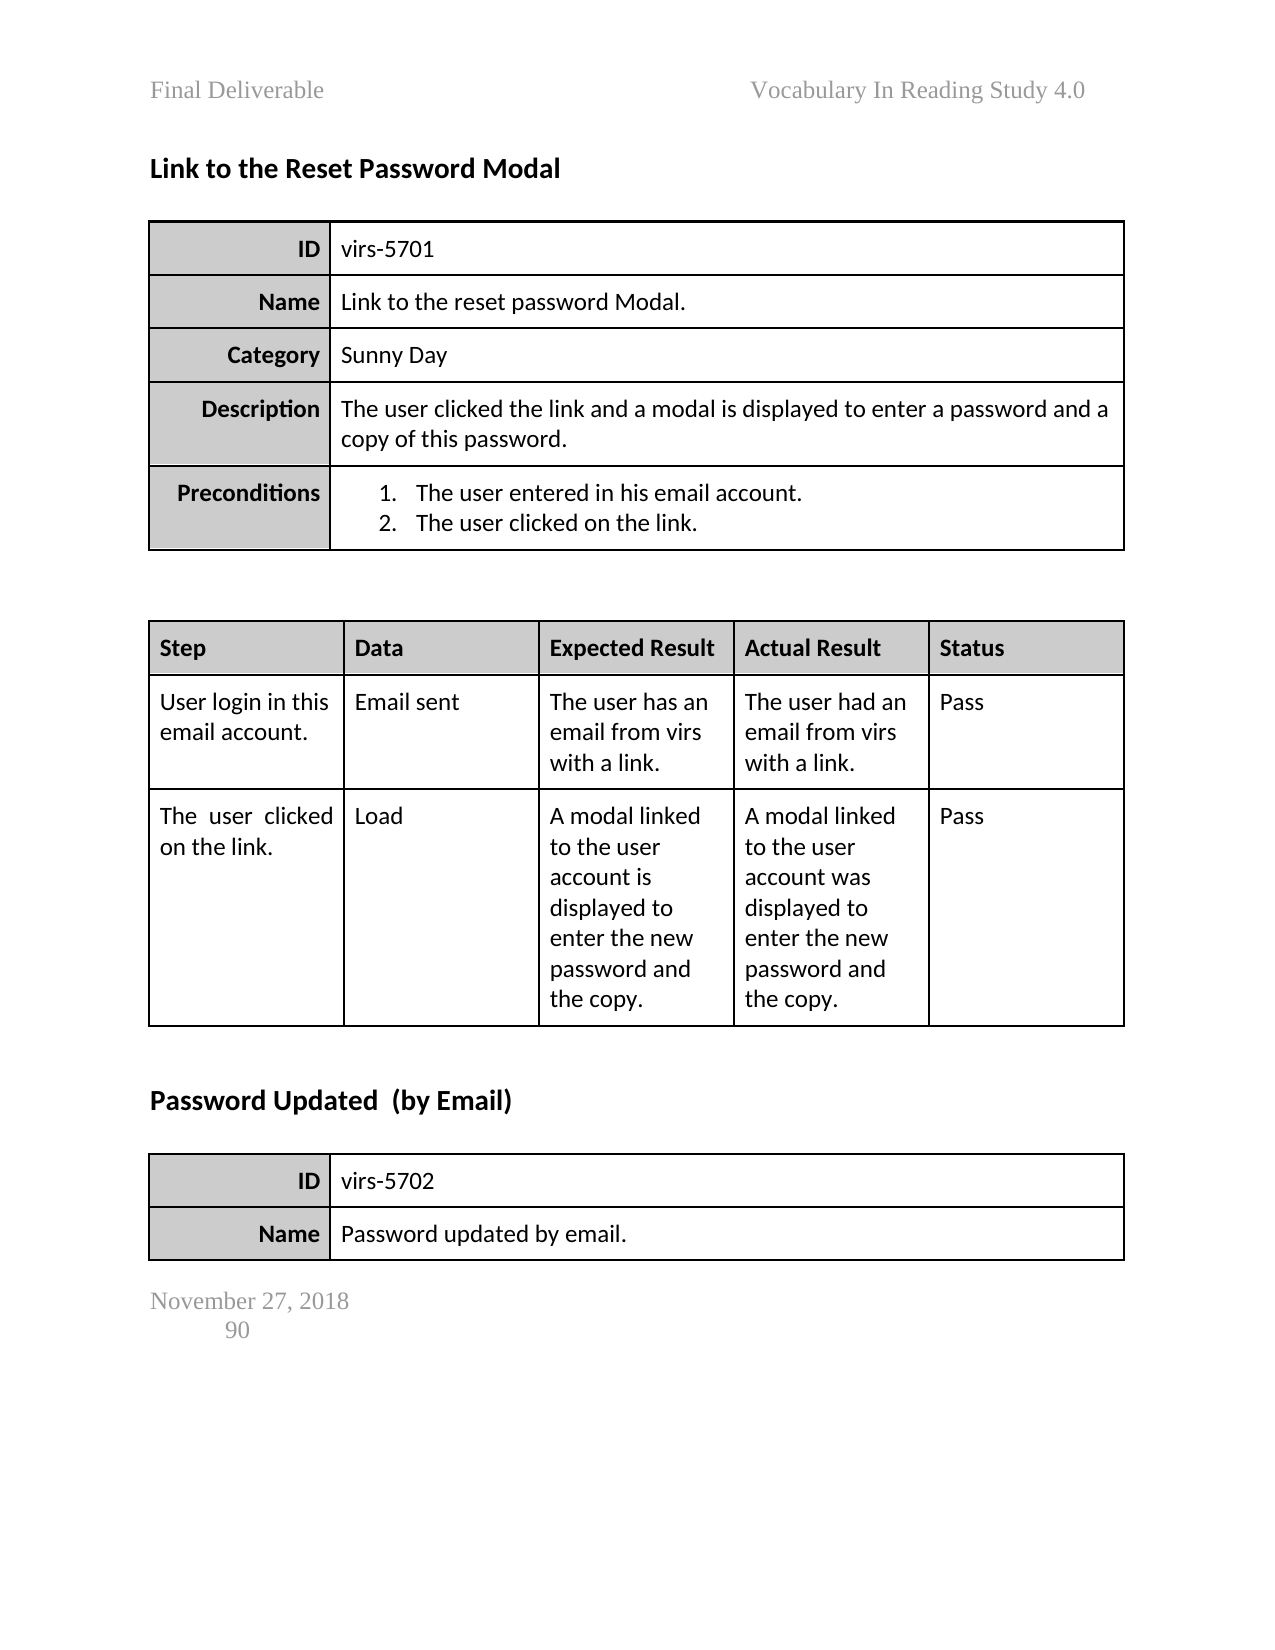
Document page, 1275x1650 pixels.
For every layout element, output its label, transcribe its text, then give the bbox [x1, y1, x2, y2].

table_cell Password updated by email. [331, 1208, 1123, 1259]
table_cell Pass [930, 676, 1123, 788]
table_header virs-5702 [331, 1155, 1123, 1206]
table_cell A modal linked to the user account was displayed to enter the new password and the copy. [735, 790, 928, 1024]
table_header Status [930, 622, 1123, 673]
table_cell Preconditions [150, 467, 329, 548]
table_cell A modal linked to the user account is displayed to enter the new password and the copy. [540, 790, 733, 1024]
table_cell Name [150, 1208, 329, 1259]
table_cell User login in this email account. [150, 676, 343, 788]
table_cell Description [150, 383, 329, 464]
table_cell The user entered in his email account. The user clicked on the link. [331, 467, 1123, 548]
table_cell Pass [930, 790, 1123, 1024]
table_cell Name [150, 276, 329, 327]
table_cell The user clicked the link and a modal is displayed to enter a password and a copy of this password. [331, 383, 1123, 464]
subtitle Link to the Reset Password Modal [150, 150, 1125, 186]
table_cell Sunny Day [331, 329, 1123, 381]
table_cell The user clicked on the link. [150, 790, 343, 1024]
table_header virs-5701 [331, 223, 1123, 274]
table_header ID [150, 223, 329, 274]
table_cell Link to the reset password Modal. [331, 276, 1123, 327]
table_header ID [150, 1155, 329, 1206]
table_cell Load [345, 790, 538, 1024]
table_cell The user had an email from virs with a link. [735, 676, 928, 788]
table_header Data [345, 622, 538, 673]
table_header Actual Result [735, 622, 928, 673]
table_header Expected Result [540, 622, 733, 673]
table_header Step [150, 622, 343, 673]
table_cell The user has an email from virs with a link. [540, 676, 733, 788]
table_cell Email sent [345, 676, 538, 788]
table_cell Category [150, 329, 329, 381]
subtitle Password Updated (by Email) [150, 1082, 1125, 1118]
